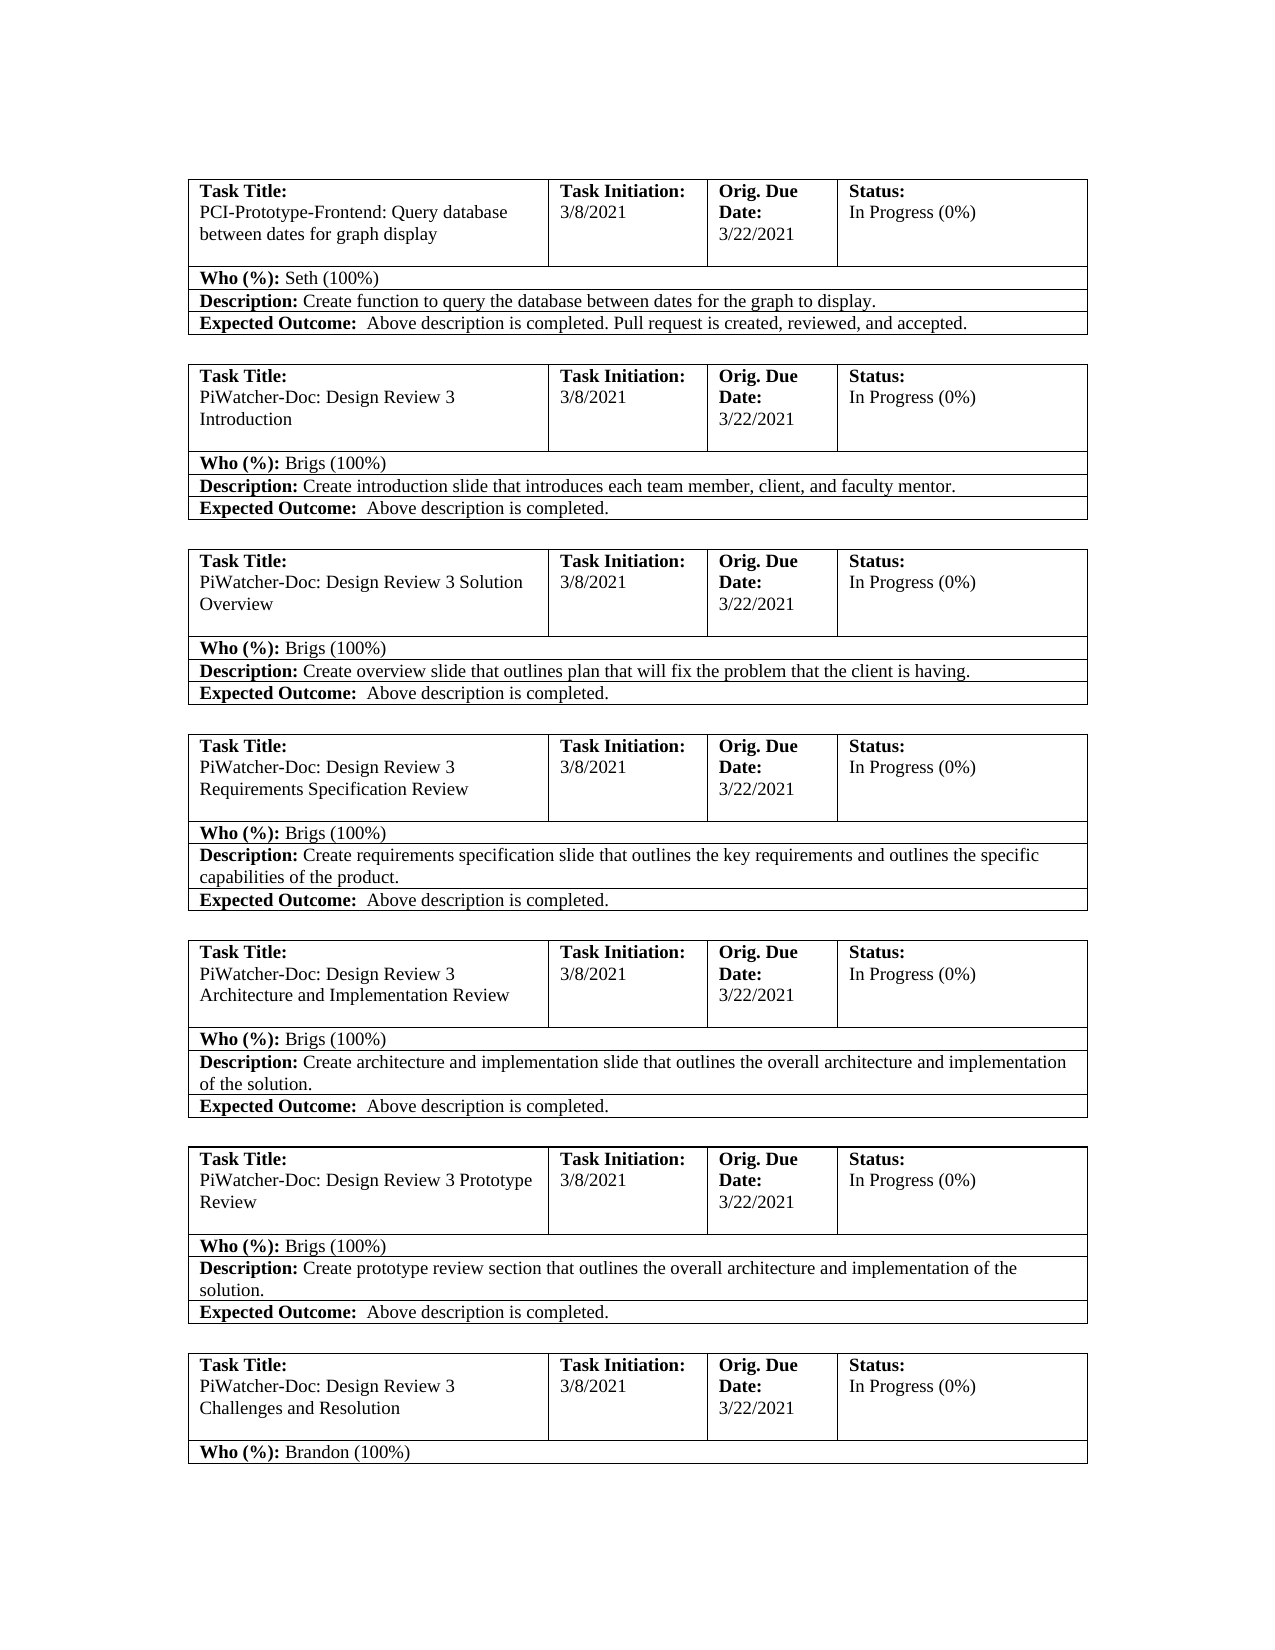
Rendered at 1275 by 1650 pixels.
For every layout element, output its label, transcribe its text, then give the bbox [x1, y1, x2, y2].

table_header Task Initiation: 3/8/2021 [549, 180, 707, 266]
table_cell Who (%): Brandon (100%) [189, 1441, 1087, 1463]
table_cell Expected Outcome: Above description is completed. [189, 497, 1087, 519]
table_cell Expected Outcome: Above description is completed. [189, 1095, 1087, 1117]
table_cell Who (%): Brigs (100%) [189, 452, 1087, 473]
table_header Status: In Progress (0%) [838, 1148, 1087, 1234]
table_cell Who (%): Seth (100%) [189, 267, 1087, 289]
table_header Orig. Due Date: 3/22/2021 [708, 735, 837, 821]
table_header Task Initiation: 3/8/2021 [549, 550, 707, 636]
table_header Task Title: PiWatcher-Doc: Design Review 3 Requirements Specification Review [189, 735, 548, 821]
table_header Task Initiation: 3/8/2021 [549, 735, 707, 821]
table_cell Who (%): Brigs (100%) [189, 637, 1087, 658]
table_header Orig. Due Date: 3/22/2021 [708, 365, 837, 451]
table_cell Description: Create overview slide that outlines plan that will fix the problem that the client is having. [189, 660, 1087, 681]
table_header Task Initiation: 3/8/2021 [549, 365, 707, 451]
table_header Task Title: PiWatcher-Doc: Design Review 3 Architecture and Implementation Review [189, 941, 548, 1027]
table_header Task Title: PiWatcher-Doc: Design Review 3 Prototype Review [189, 1148, 548, 1234]
table_cell Description: Create prototype review section that outlines the overall architecture and implementation of the solution. [189, 1257, 1087, 1300]
table_cell Description: Create introduction slide that introduces each team member, client, and faculty mentor. [189, 475, 1087, 496]
table_header Task Title: PiWatcher-Doc: Design Review 3 Introduction [189, 365, 548, 451]
table_header Status: In Progress (0%) [838, 1354, 1087, 1440]
table_header Status: In Progress (0%) [838, 180, 1087, 266]
table_header Status: In Progress (0%) [838, 735, 1087, 821]
table_header Orig. Due Date: 3/22/2021 [708, 180, 837, 266]
table_cell Who (%): Brigs (100%) [189, 1235, 1087, 1256]
table_header Task Initiation: 3/8/2021 [549, 941, 707, 1027]
table_cell Description: Create function to query the database between dates for the graph to display. [189, 290, 1087, 311]
table_header Task Title: PiWatcher-Doc: Design Review 3 Solution Overview [189, 550, 548, 636]
table_header Status: In Progress (0%) [838, 941, 1087, 1027]
table_cell Who (%): Brigs (100%) [189, 822, 1087, 843]
table_header Orig. Due Date: 3/22/2021 [708, 1354, 837, 1440]
table_header Task Title: PCI-Prototype-Frontend: Query database between dates for graph display [189, 180, 548, 266]
table_cell Expected Outcome: Above description is completed. [189, 889, 1087, 910]
table_cell Expected Outcome: Above description is completed. Pull request is created, reviewed, and accepted. [189, 312, 1087, 334]
table_header Task Title: PiWatcher-Doc: Design Review 3 Challenges and Resolution [189, 1354, 548, 1440]
table_header Task Initiation: 3/8/2021 [549, 1148, 707, 1234]
table_cell Who (%): Brigs (100%) [189, 1028, 1087, 1050]
table_header Task Initiation: 3/8/2021 [549, 1354, 707, 1440]
table_cell Description: Create architecture and implementation slide that outlines the overall architecture and implementation of the solution. [189, 1051, 1087, 1094]
table_header Orig. Due Date: 3/22/2021 [708, 550, 837, 636]
table_header Orig. Due Date: 3/22/2021 [708, 1148, 837, 1234]
table_header Orig. Due Date: 3/22/2021 [708, 941, 837, 1027]
table_cell Description: Create requirements specification slide that outlines the key requirements and outlines the specific capabilities of the product. [189, 844, 1087, 887]
table_header Status: In Progress (0%) [838, 550, 1087, 636]
table_cell Expected Outcome: Above description is completed. [189, 1301, 1087, 1323]
table_header Status: In Progress (0%) [838, 365, 1087, 451]
table_cell Expected Outcome: Above description is completed. [189, 682, 1087, 704]
